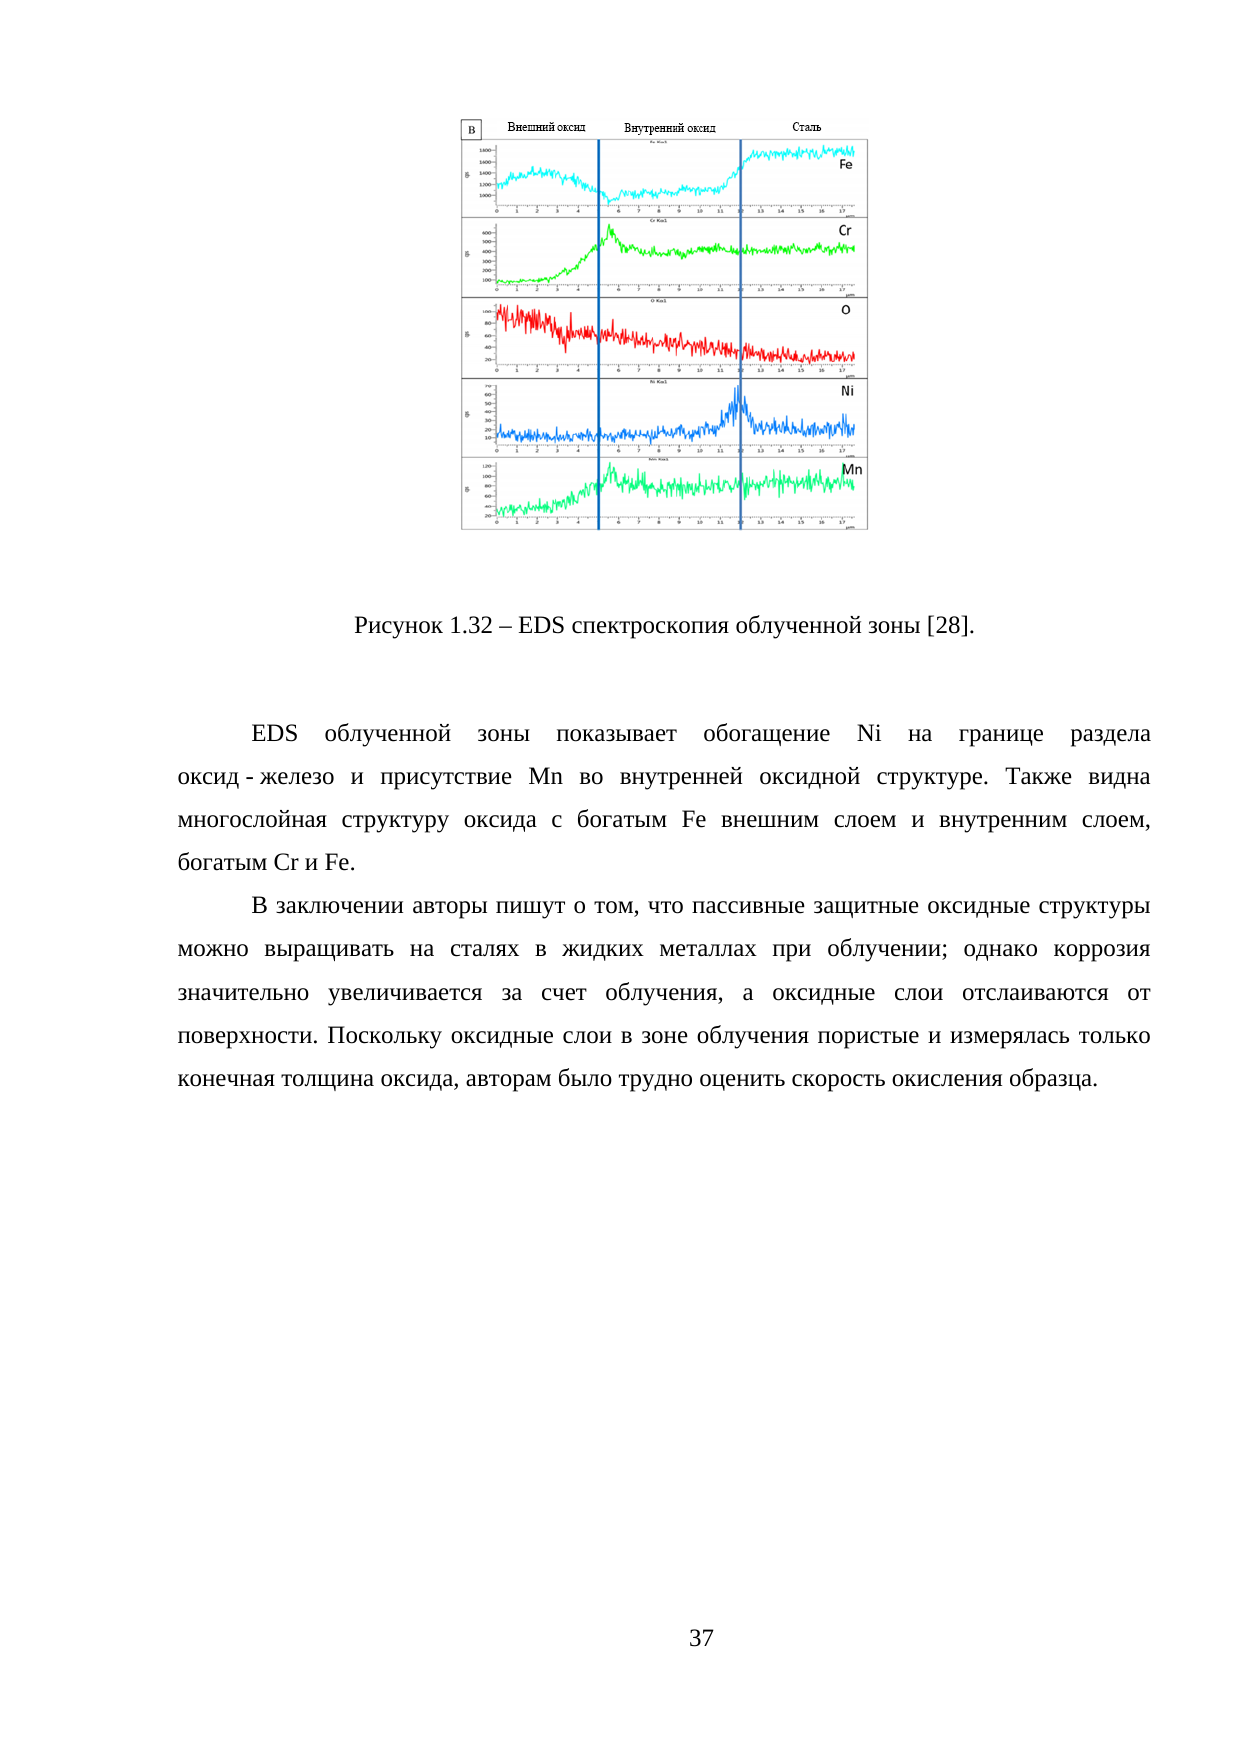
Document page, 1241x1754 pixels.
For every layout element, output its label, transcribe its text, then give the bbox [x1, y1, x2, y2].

text В заключении авторы пишут о том, что пассивные защитные оксидные структуры можно выращивать на сталях в жидких металлах при облучении; однако коррозия значительно увеличивается за счет облучения, а оксидные слои отслаиваются от поверхности. Поскольку оксидные слои в зоне облучения пористые и измерялась только конечная толщина оксида, авторам было трудно оценить скорость окисления образца. [177, 890, 1152, 1092]
picture [459, 118, 870, 532]
text Рисунок 1.32 – EDS спектроскопия облученной зоны [28]. [177, 610, 1152, 639]
text EDS облученной зоны показывает обогащение Ni на границе раздела оксид - железо и присутствие Mn во внутренней оксидной структуре. Также видна многослойная структуру оксида с богатым Fe внешним слоем и внутренним слоем, богатым Cr и Fe. [177, 718, 1152, 876]
